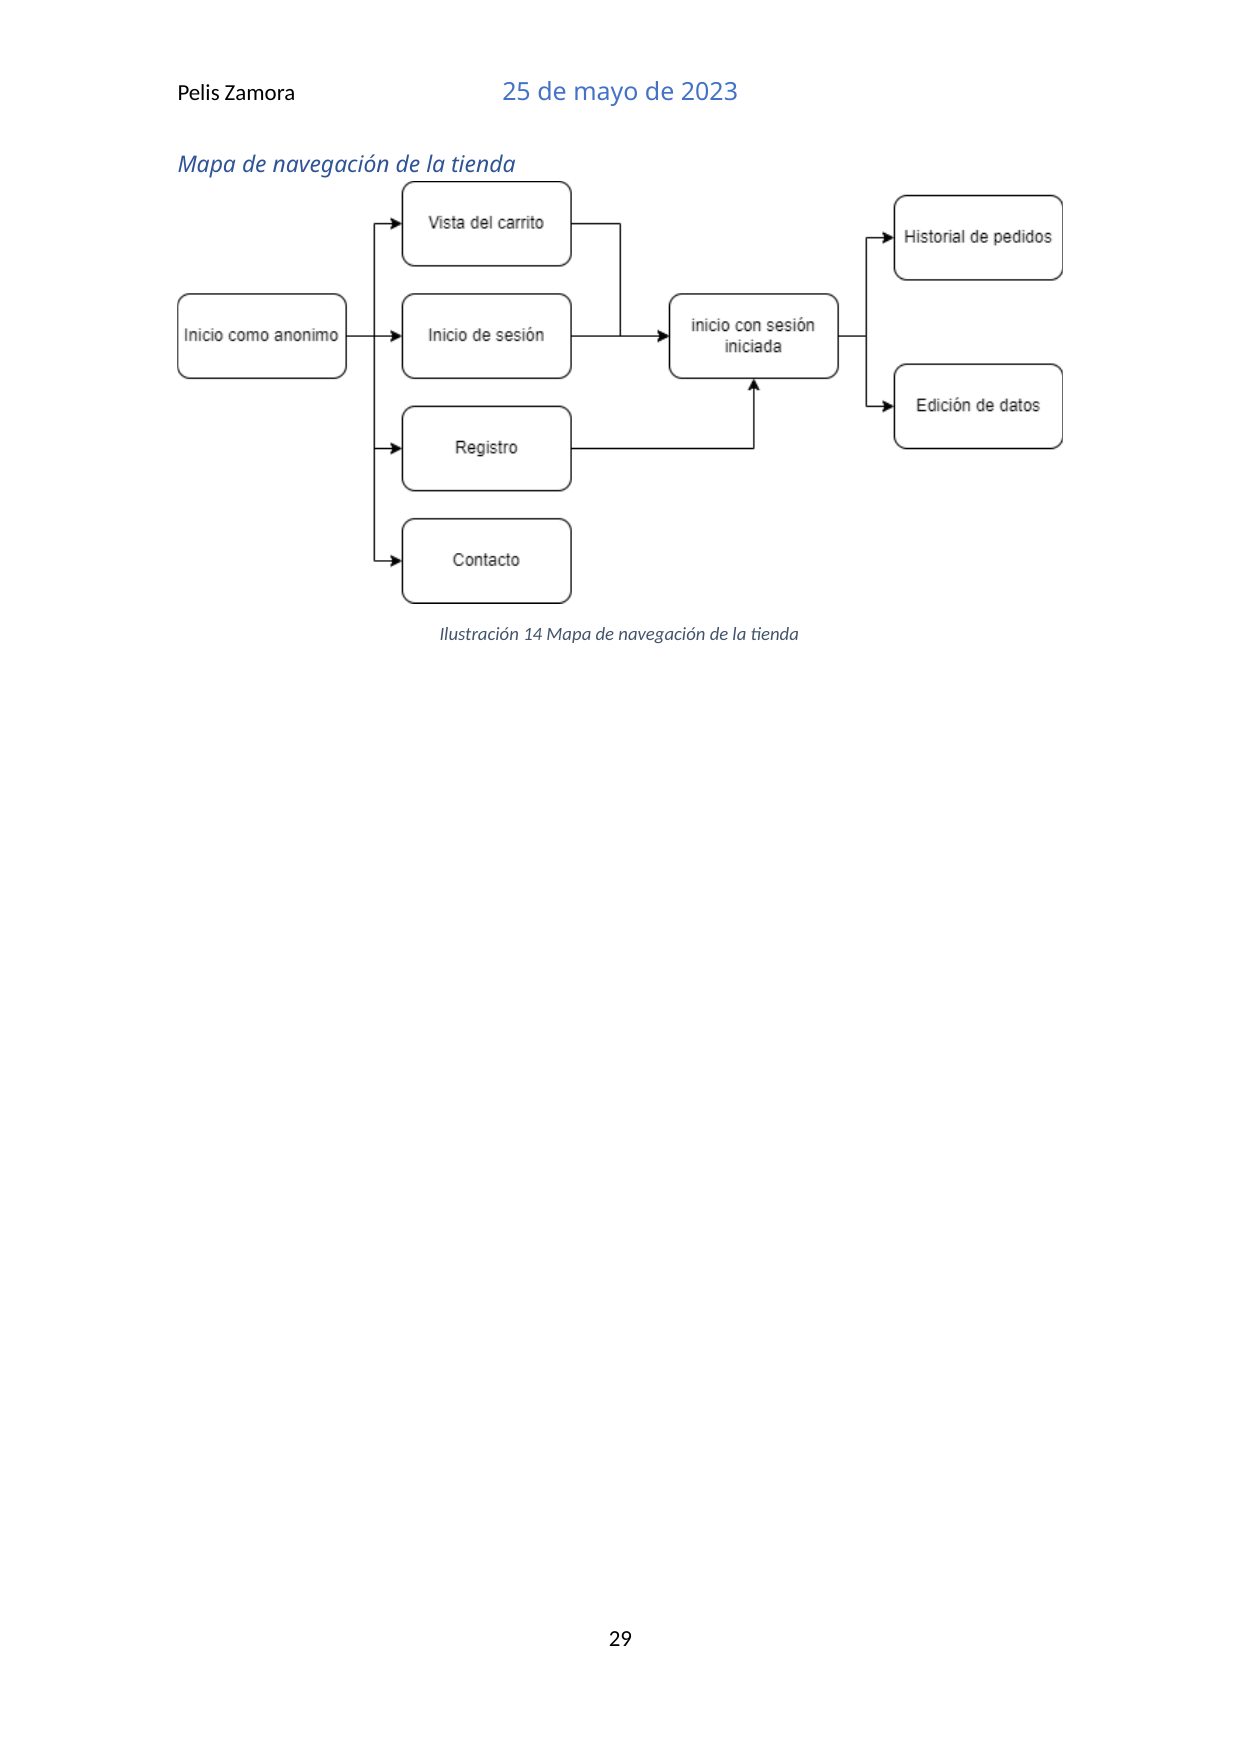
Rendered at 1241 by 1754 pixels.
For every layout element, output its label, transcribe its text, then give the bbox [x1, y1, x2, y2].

subtitle Mapa de navegación de la tienda [177, 148, 1063, 179]
picture [177, 181, 1063, 604]
